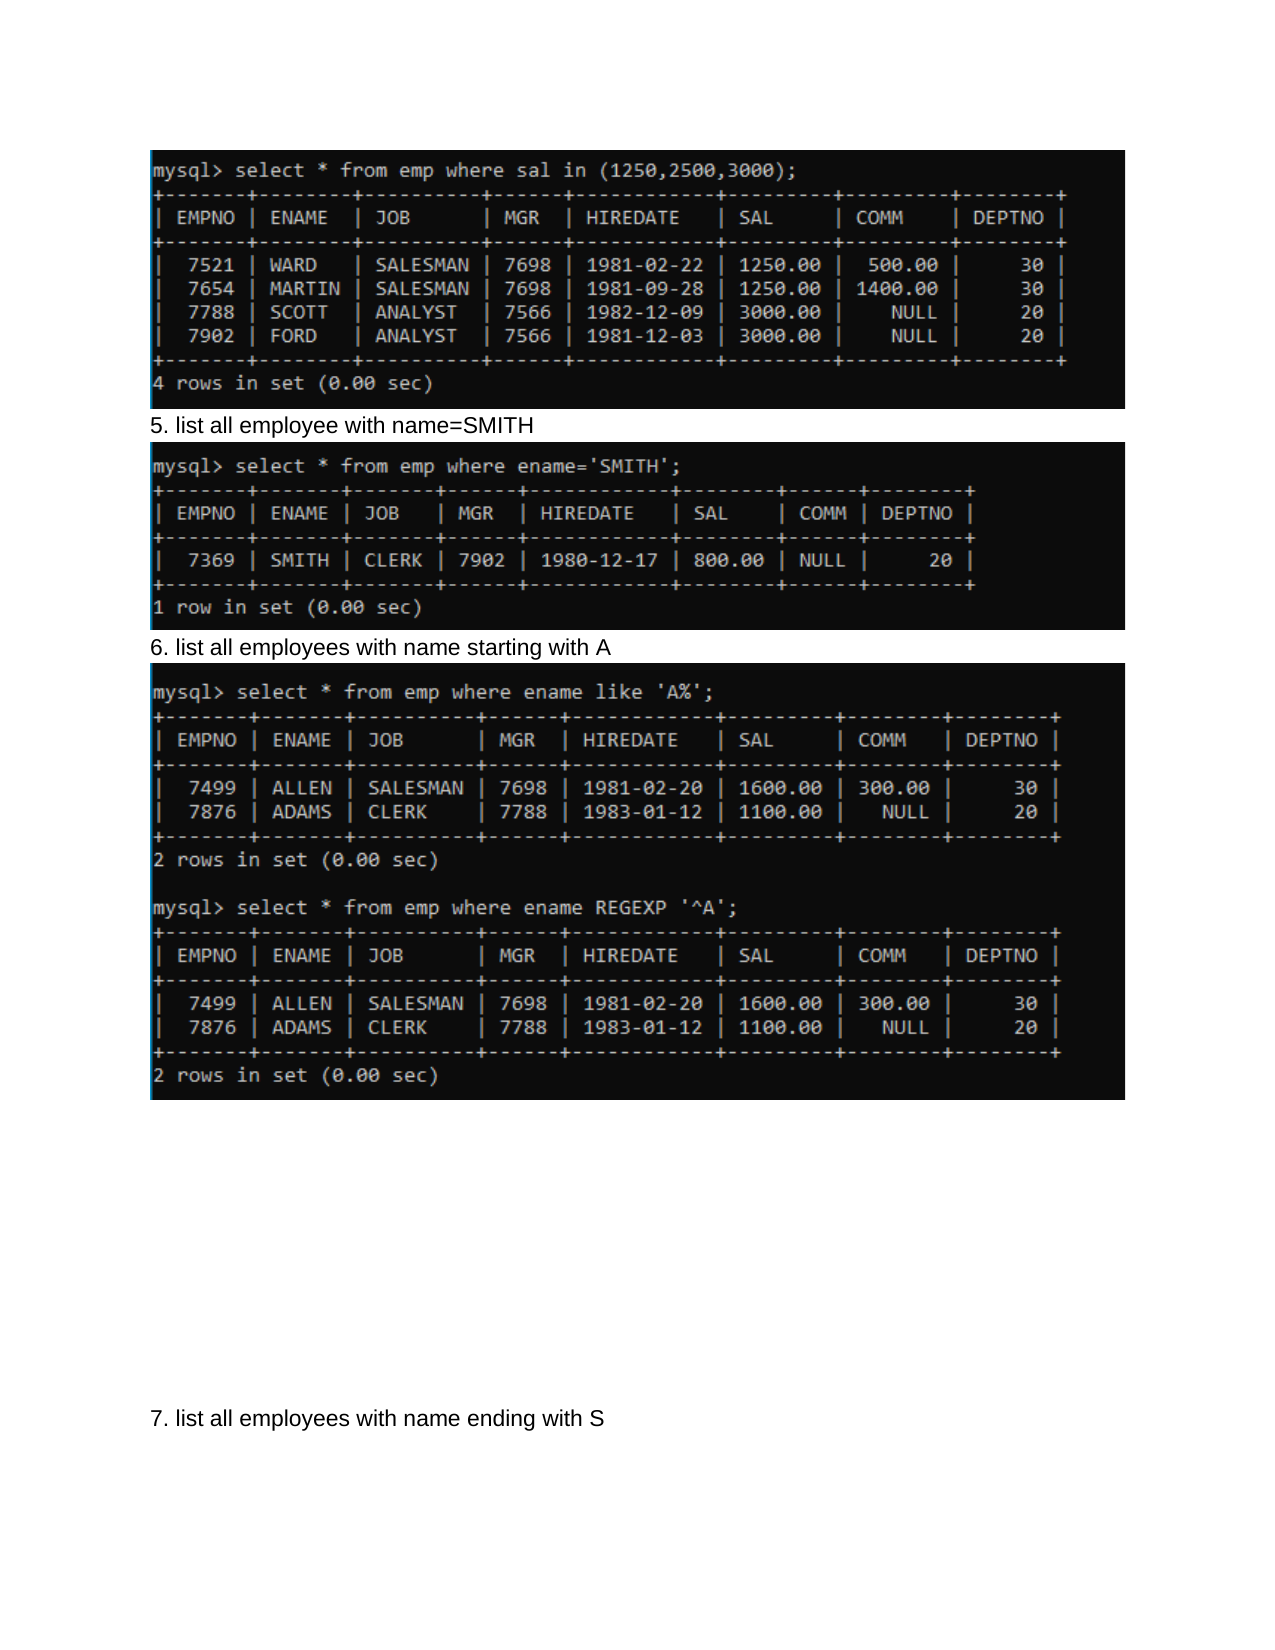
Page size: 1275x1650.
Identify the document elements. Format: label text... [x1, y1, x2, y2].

text 5. list all employee with name=SMITH [150, 412, 1125, 438]
picture [152, 150, 1125, 409]
picture [152, 442, 1125, 630]
text 6. list all employees with name starting with A [150, 634, 1125, 660]
picture [152, 663, 1125, 1100]
text 7. list all employees with name ending with S [150, 1405, 1125, 1432]
